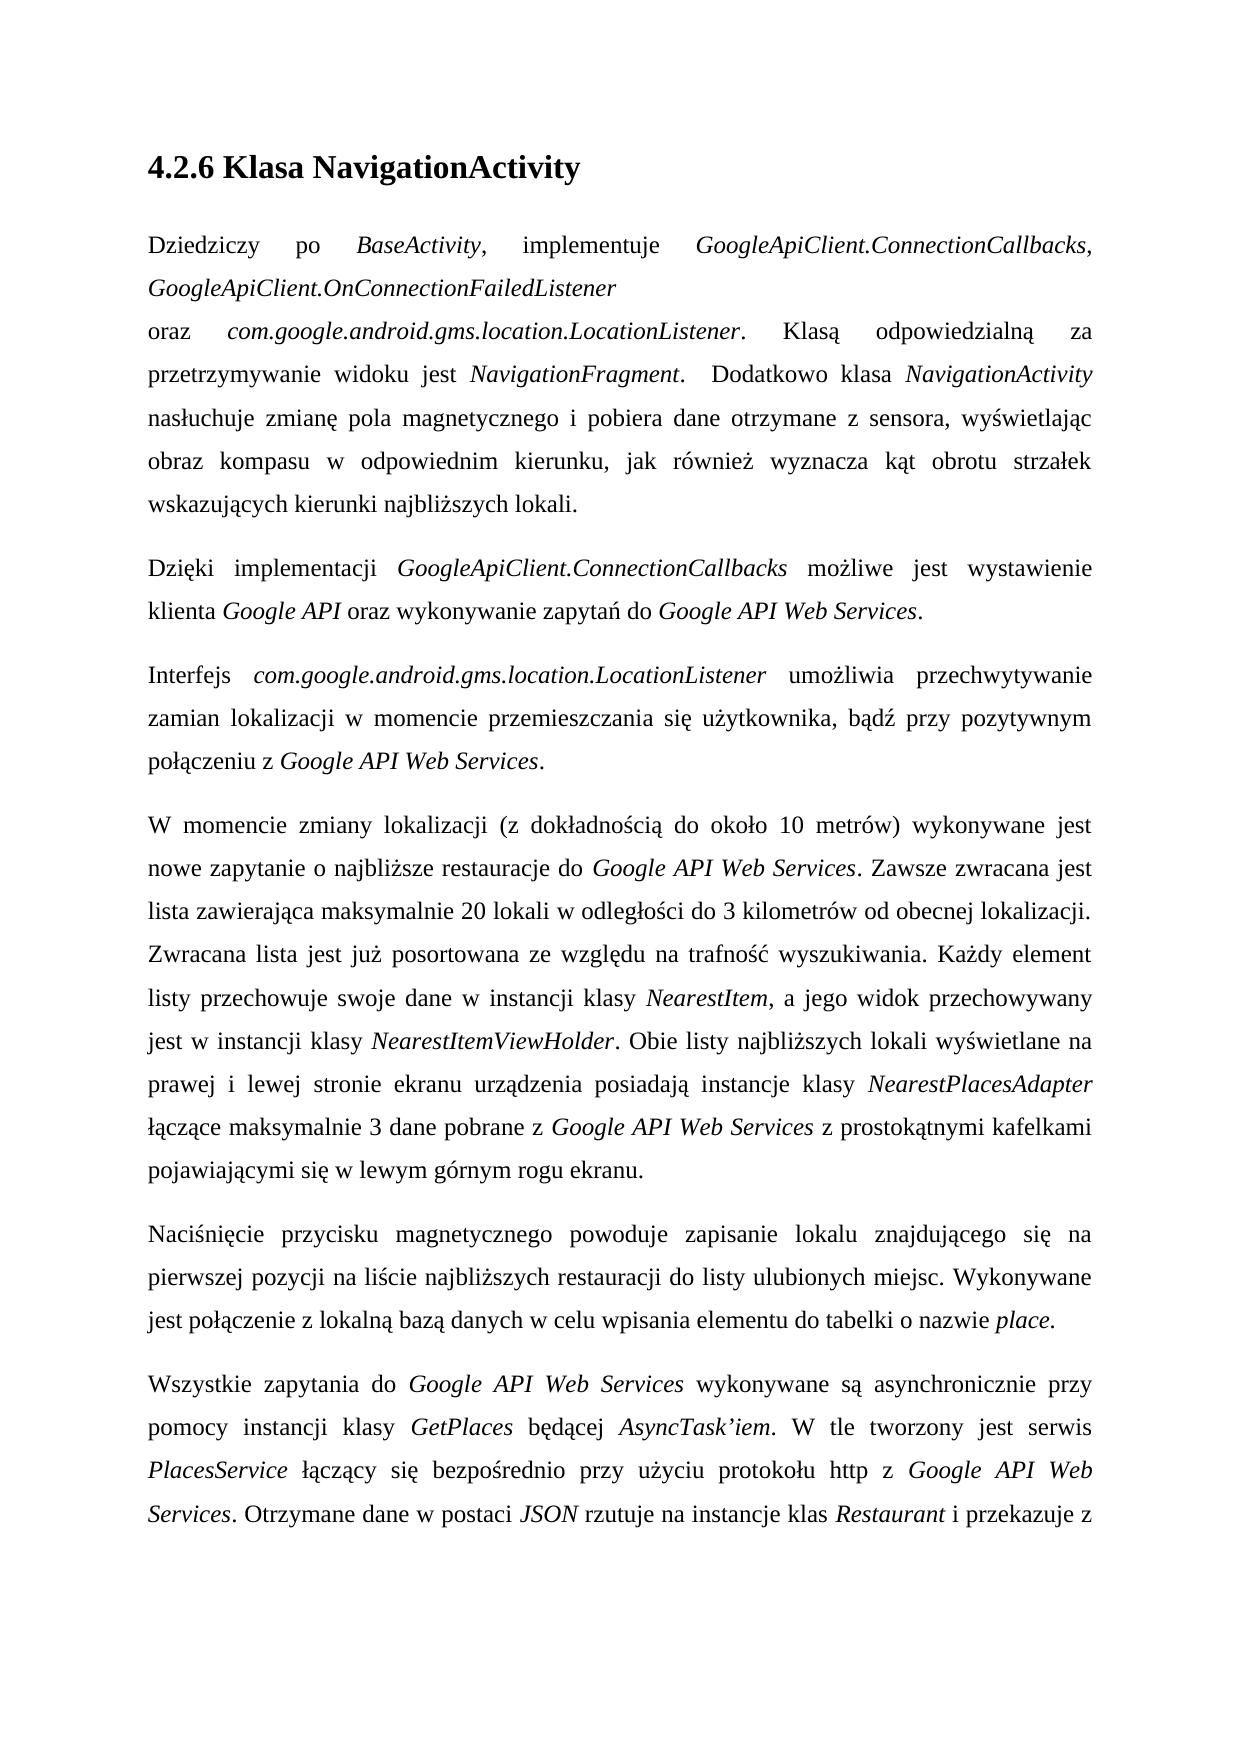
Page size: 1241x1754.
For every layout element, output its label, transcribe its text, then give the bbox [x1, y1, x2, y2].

subtitle Klasa NavigationActivity [148, 148, 1092, 186]
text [148, 1369, 1092, 1527]
text Naciśnięcie przycisku magnetycznego powoduje zapisanie lokalu znajdującego się na pierwszej pozycji na liście najbliższych restauracji do listy ulubionych miejsc. Wykonywane jest połączenie z lokalną bazą danych w celu wpisania elementu do tabelki o nazwie place. [148, 1219, 1092, 1334]
text Dzięki implementacji GoogleApiClient.ConnectionCallbacks możliwe jest wystawienie klienta Google API oraz wykonywanie zapytań do Google API Web Services. [148, 553, 1092, 625]
text Dziedziczy po BaseActivity, implementuje GoogleApiClient.ConnectionCallbacks, GoogleApiClient.OnConnectionFailedListener oraz com.google.android.gms.location.LocationListener. Klasą odpowiedzialną za przetrzymywanie widoku jest NavigationFragment. Dodatkowo klasa NavigationActivity nasłuchuje zmianę pola magnetycznego i pobiera dane otrzymane z sensora, wyświetlając obraz kompasu w odpowiednim kierunku, jak również wyznacza kąt obrotu strzałek wskazujących kierunki najbliższych lokali. [148, 230, 1092, 518]
text Interfejs com.google.android.gms.location.LocationListener umożliwia przechwytywanie zamian lokalizacji w momencie przemieszczania się użytkownika, bądź przy pozytywnym połączeniu z Google API Web Services. [148, 660, 1092, 775]
text W momencie zmiany lokalizacji (z dokładnością do około 10 metrów) wykonywane jest nowe zapytanie o najbliższe restauracje do Google API Web Services. Zawsze zwracana jest lista zawierająca maksymalnie 20 lokali w odległości do 3 kilometrów od obecnej lokalizacji. Zwracana lista jest już posortowana ze względu na trafność wyszukiwania. Każdy element listy przechowuje swoje dane w instancji klasy NearestItem, a jego widok przechowywany jest w instancji klasy NearestItemViewHolder. Obie listy najbliższych lokali wyświetlane na prawej i lewej stronie ekranu urządzenia posiadają instancje klasy NearestPlacesAdapter łączące maksymalnie 3 dane pobrane z Google API Web Services z prostokątnymi kafelkami pojawiającymi się w lewym górnym rogu ekranu. [148, 810, 1092, 1184]
